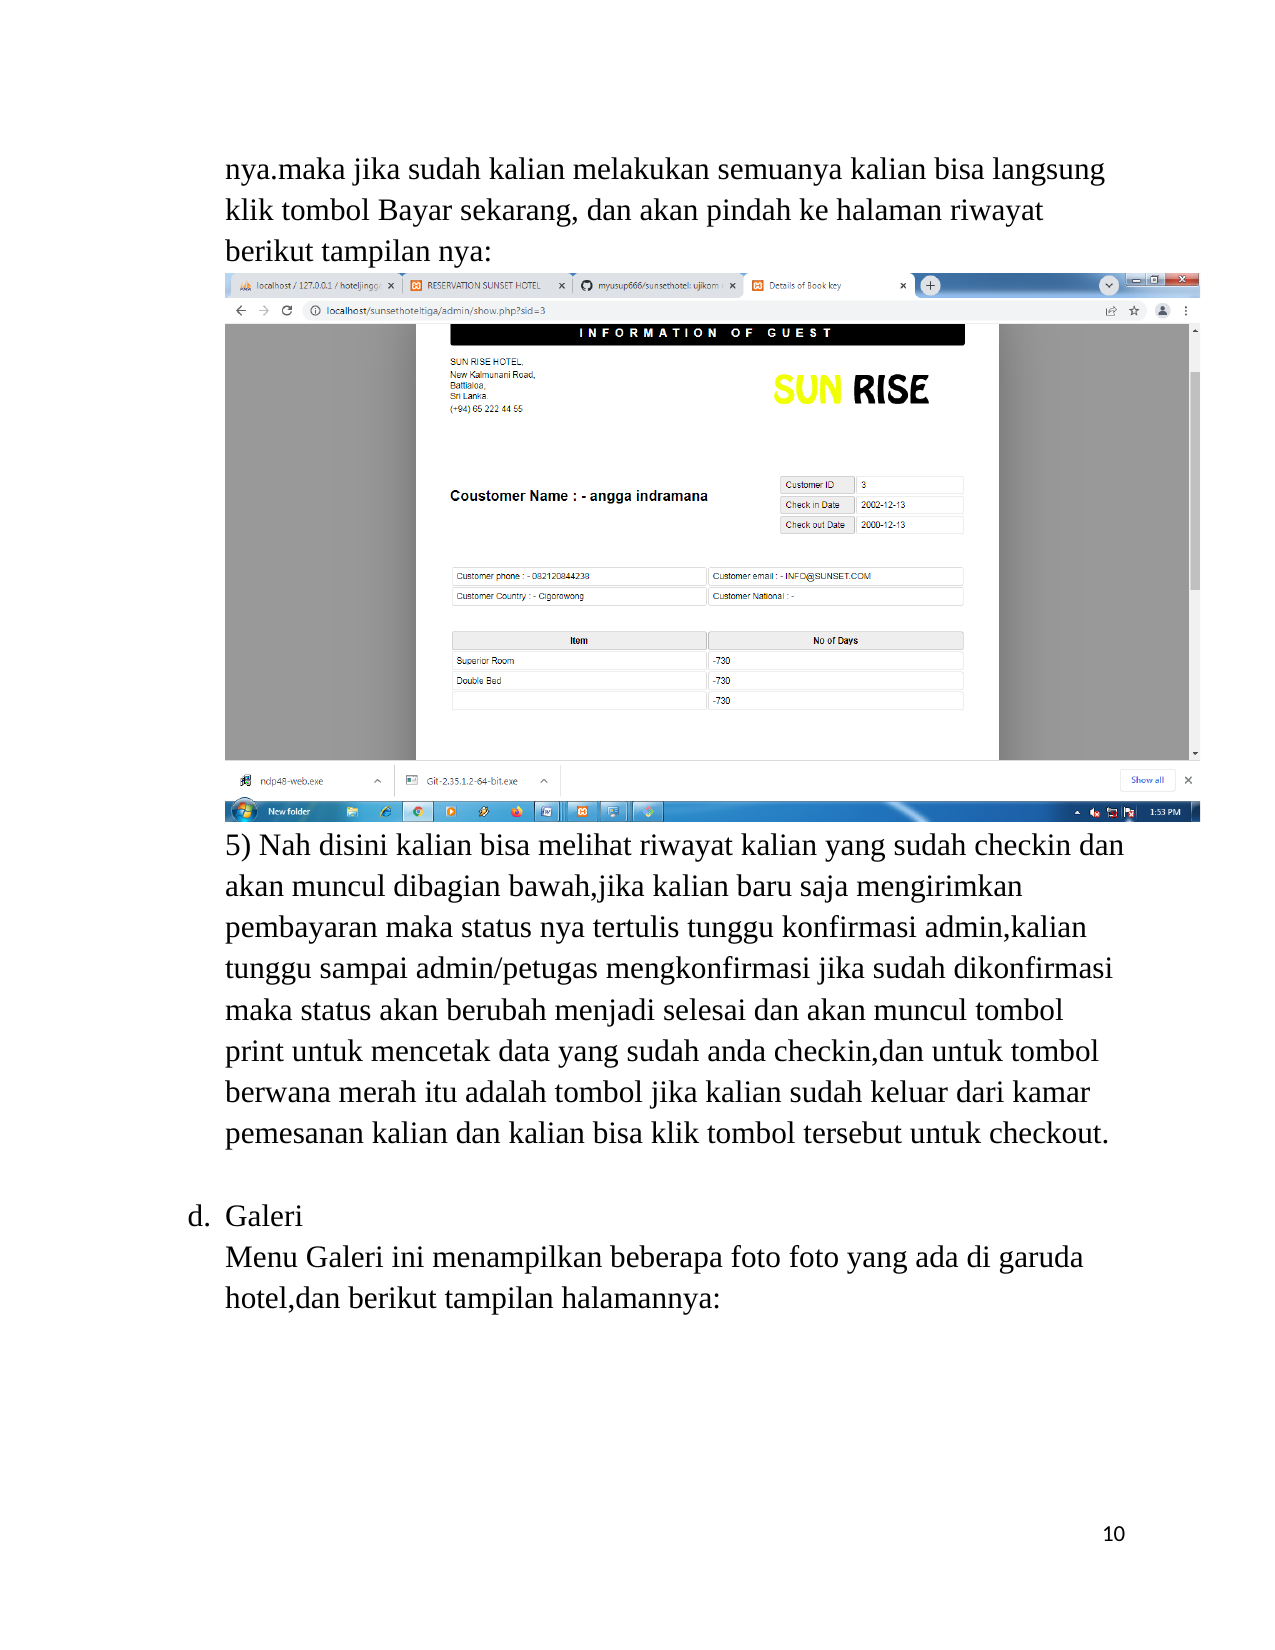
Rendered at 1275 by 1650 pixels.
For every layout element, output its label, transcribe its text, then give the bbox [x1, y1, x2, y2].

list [225, 150, 1125, 268]
list Menu Galeri ini menampilkan beberapa foto foto yang ada di garuda hotel,dan berikut tampilan halamannya: [225, 1238, 1125, 1316]
list 5) Nah disini kalian bisa melihat riwayat kalian yang sudah checkin dan akan muncul dibagian bawah,jika kalian baru saja mengirimkan pembayaran maka status nya tertulis tunggu konfirmasi admin,kalian tunggu sampai admin/petugas mengkonfirmasi jika sudah dikonfirmasi maka status akan berubah menjadi selesai dan akan muncul tombol print untuk mencetak data yang sudah anda checkin,dan untuk tombol berwana merah itu adalah tombol jika kalian sudah keluar dari kamar pemesanan kalian dan kalian bisa klik tombol tersebut untuk checkout. [225, 826, 1125, 1151]
list Galeri [187, 1197, 1125, 1233]
picture [225, 273, 1200, 822]
